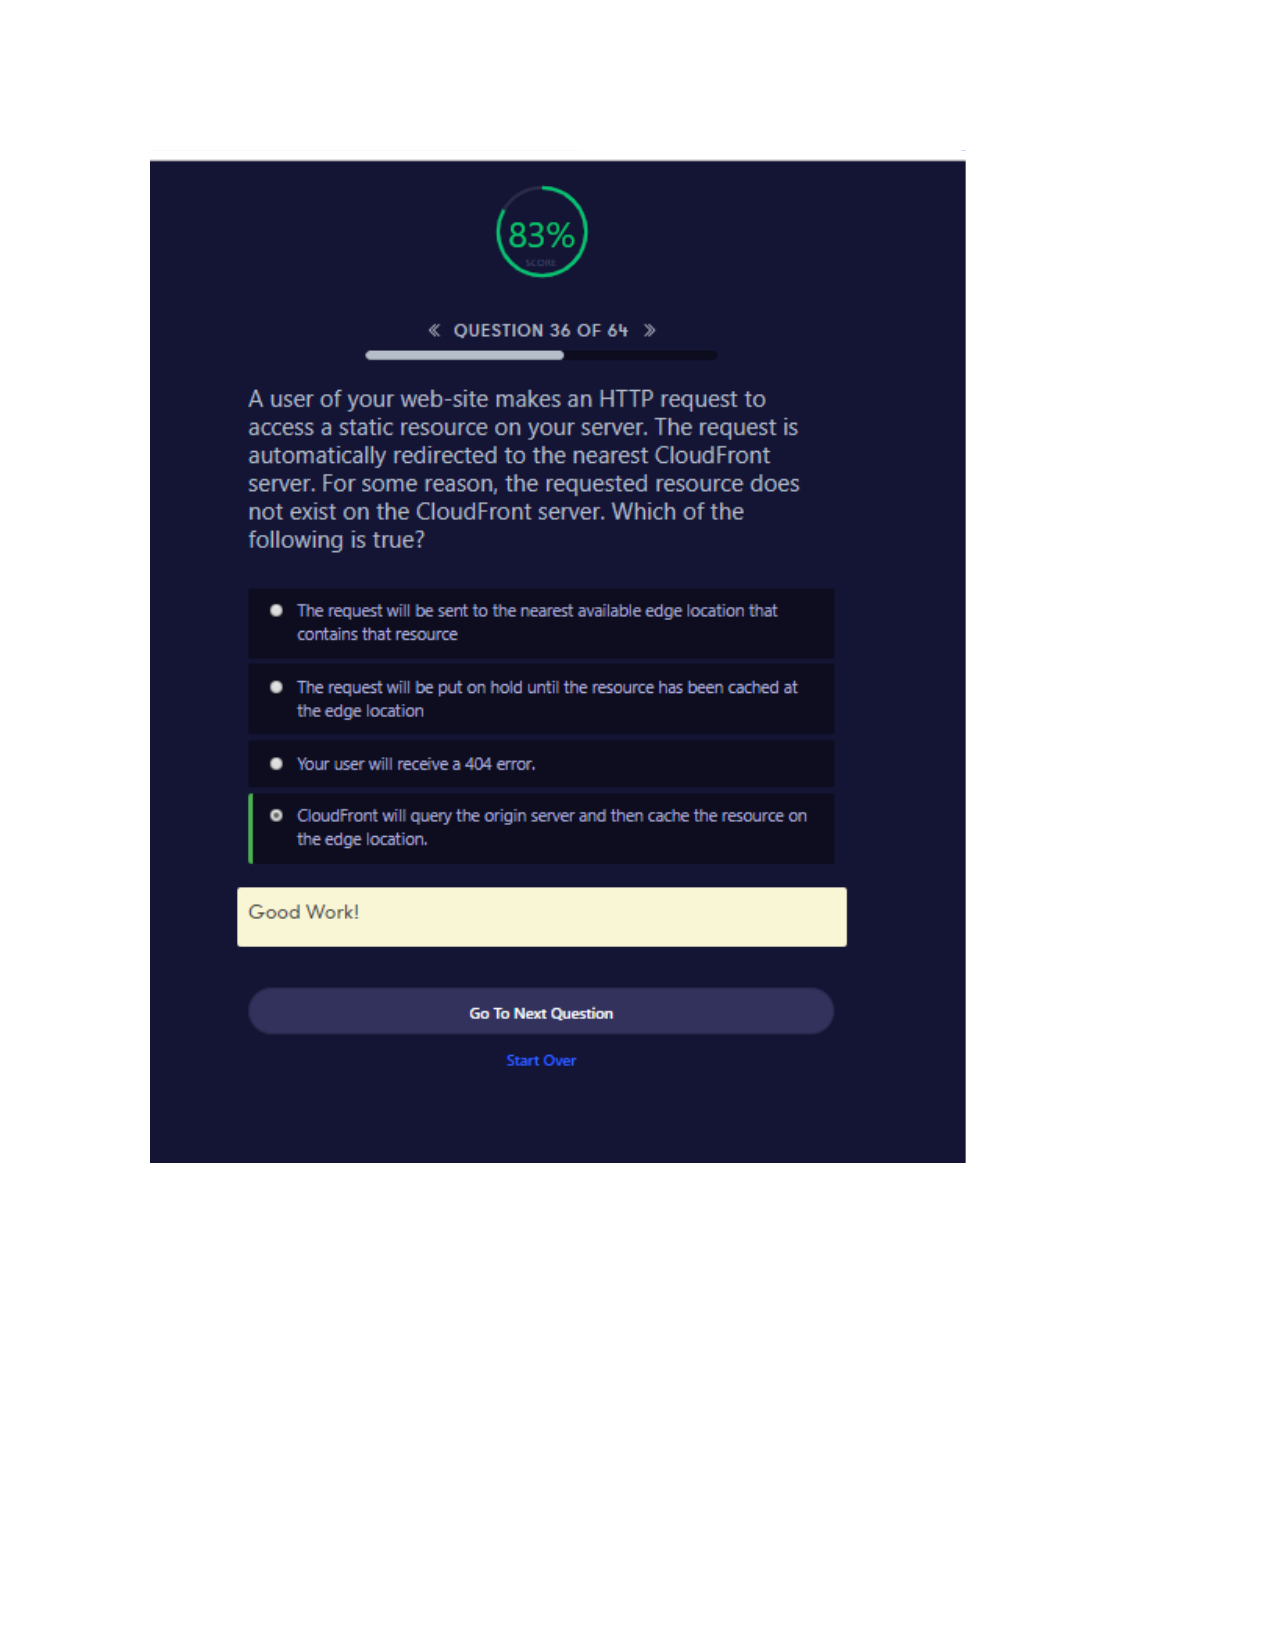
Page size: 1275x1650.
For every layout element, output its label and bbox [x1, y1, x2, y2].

picture [150, 150, 966, 1163]
